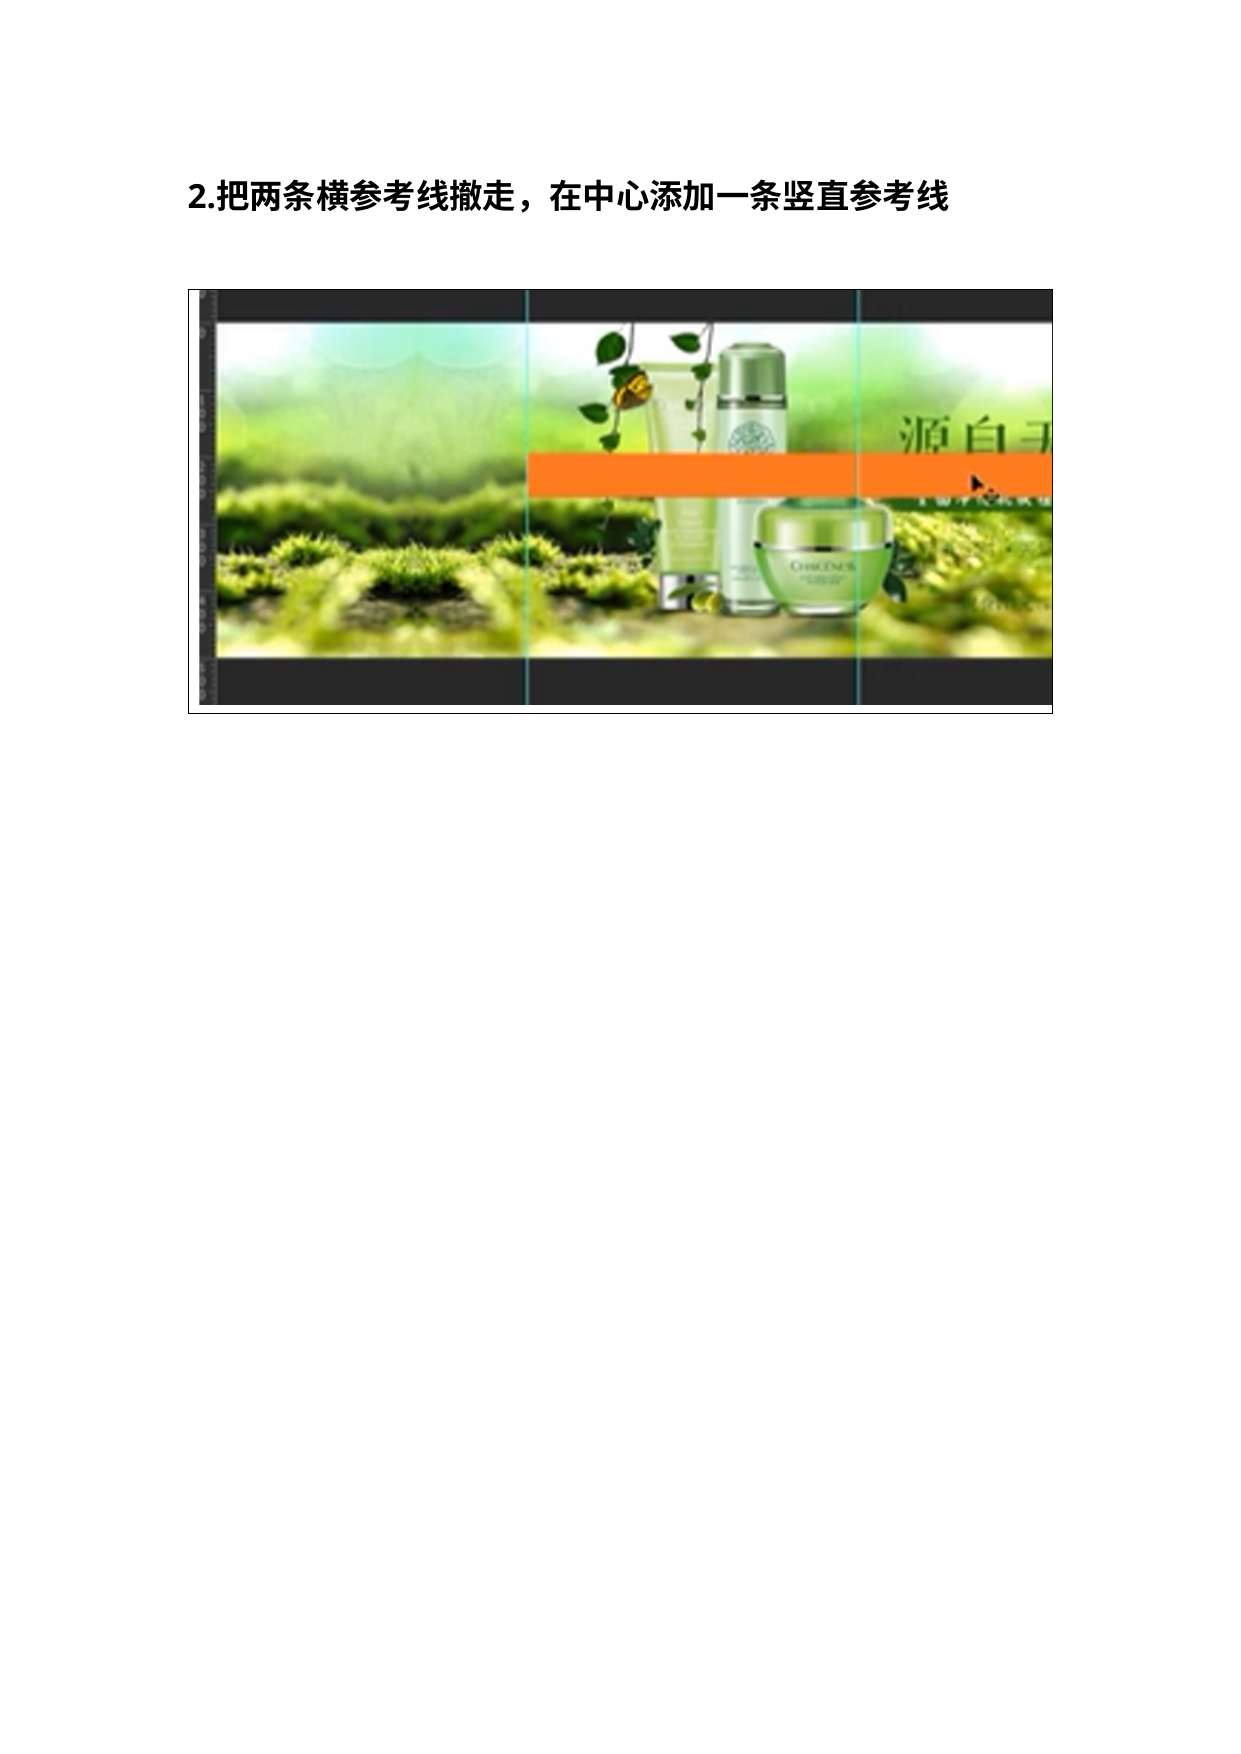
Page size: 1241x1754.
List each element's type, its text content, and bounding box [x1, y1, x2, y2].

picture [199, 290, 1053, 705]
subtitle 2.把两条横参考线撤走，在中心添加一条竖直参考线 [187, 162, 1053, 227]
table_header [189, 290, 1052, 713]
